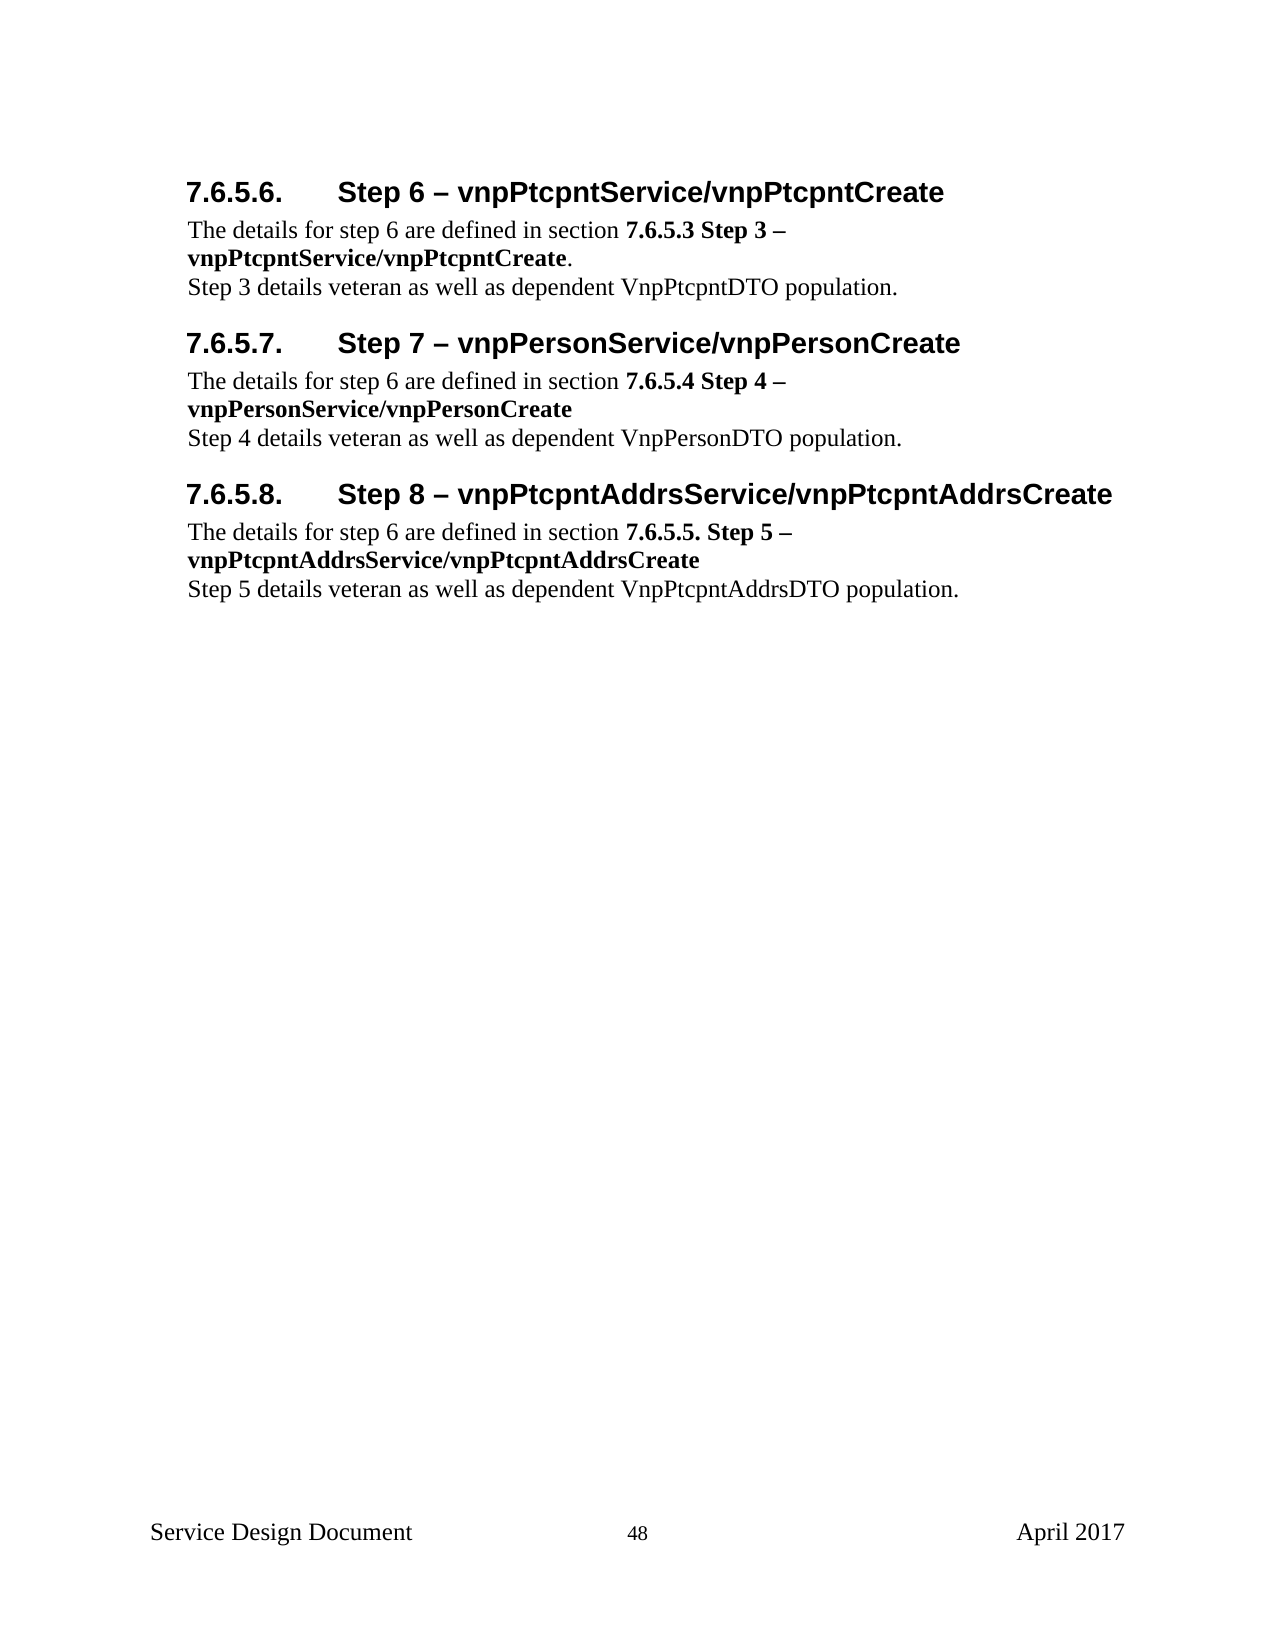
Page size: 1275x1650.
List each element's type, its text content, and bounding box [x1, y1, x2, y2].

subtitle Step 8 – vnpPtcpntAddrsService/vnpPtcpntAddrsCreate [186, 477, 1125, 511]
text Step 4 details veteran as well as dependent VnpPersonDTO population. [187, 423, 1125, 452]
text The details for step 6 are defined in section 7.6.5.5. Step 5 – vnpPtcpntAddrsService/vnpPtcpntAddrsCreate [187, 517, 1125, 574]
subtitle Step 6 – vnpPtcpntService/vnpPtcpntCreate [186, 175, 1125, 208]
text Step 3 details veteran as well as dependent VnpPtcpntDTO population. [187, 272, 1125, 301]
text The details for step 6 are defined in section 7.6.5.4 Step 4 – vnpPersonService/vnpPersonCreate [187, 366, 1125, 423]
subtitle Step 7 – vnpPersonService/vnpPersonCreate [186, 326, 1125, 359]
text The details for step 6 are defined in section 7.6.5.3 Step 3 – vnpPtcpntService/vnpPtcpntCreate. [187, 215, 1125, 272]
text Step 5 details veteran as well as dependent VnpPtcpntAddrsDTO population. [187, 574, 1125, 603]
